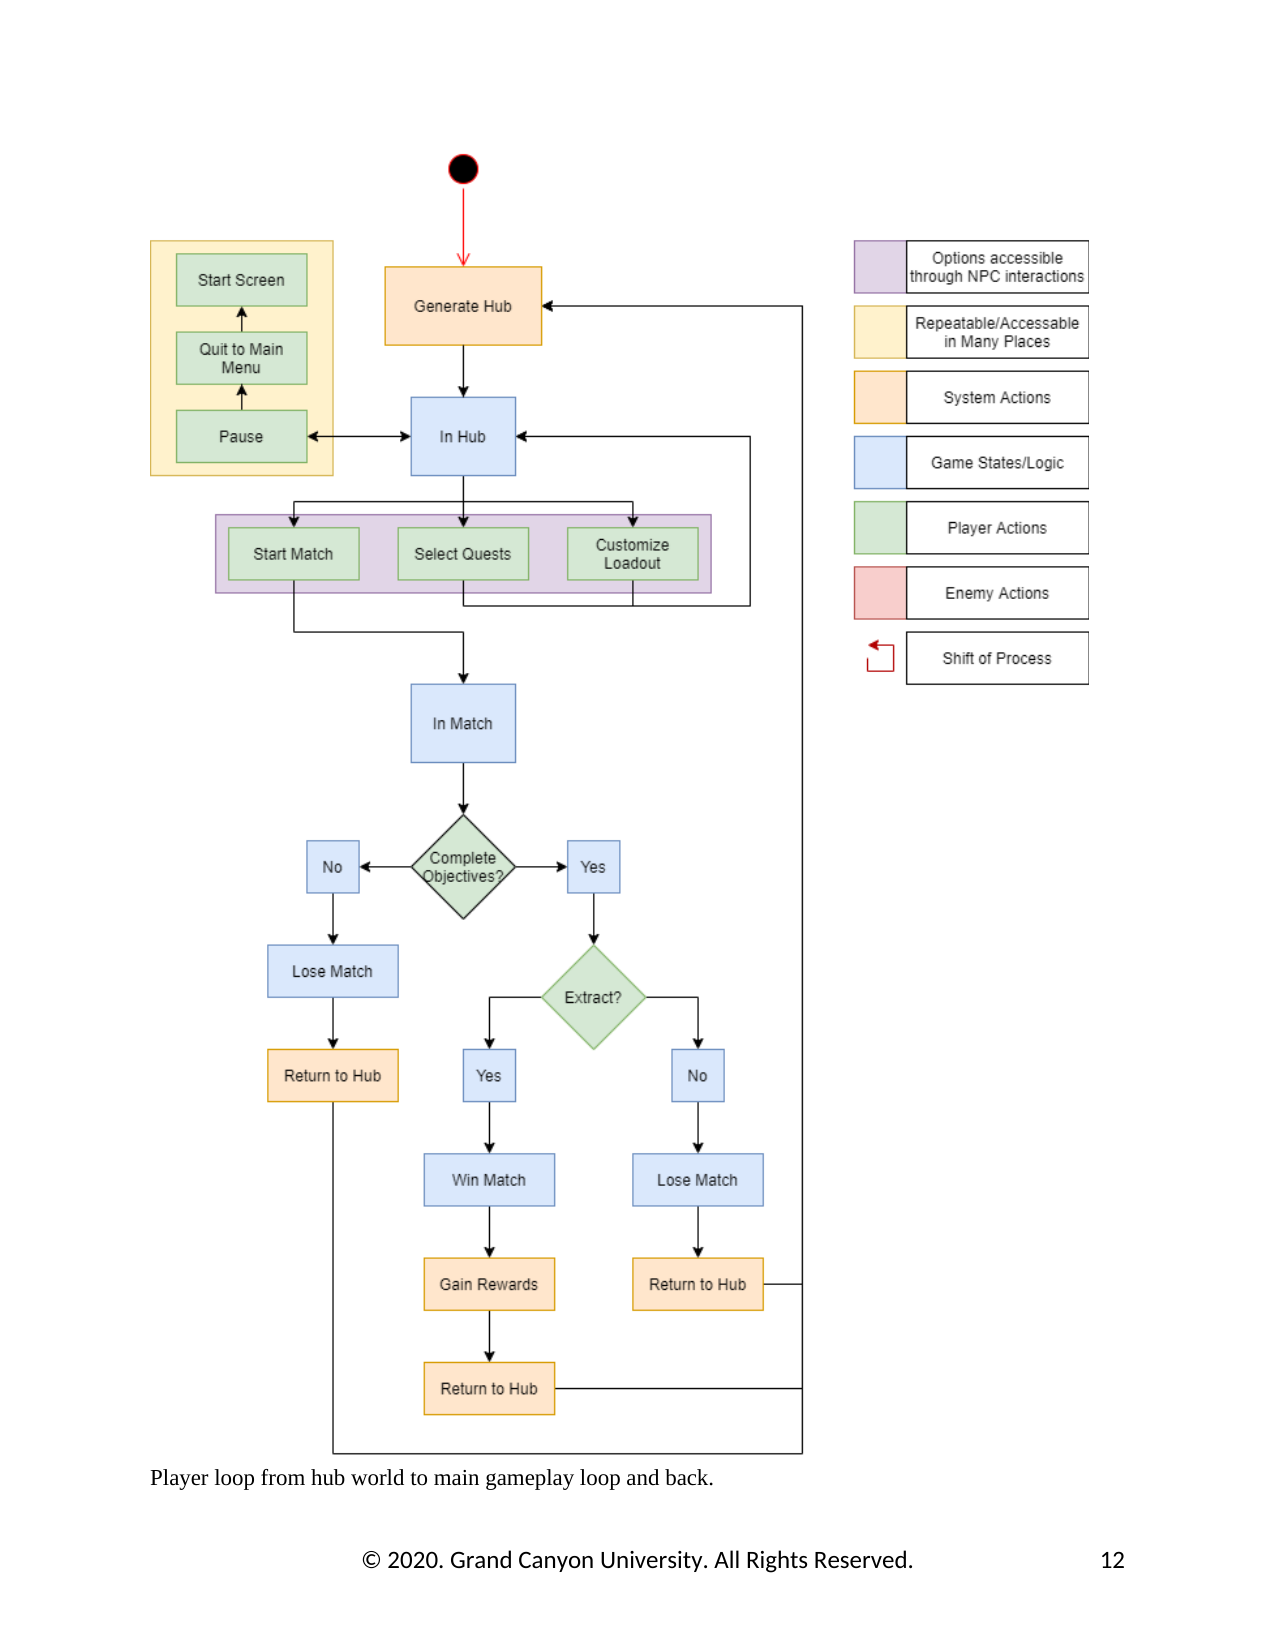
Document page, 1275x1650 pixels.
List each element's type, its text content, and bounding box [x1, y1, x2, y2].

picture [150, 150, 1089, 1465]
text Player loop from hub world to main gameplay loop and back. [150, 1464, 1125, 1491]
